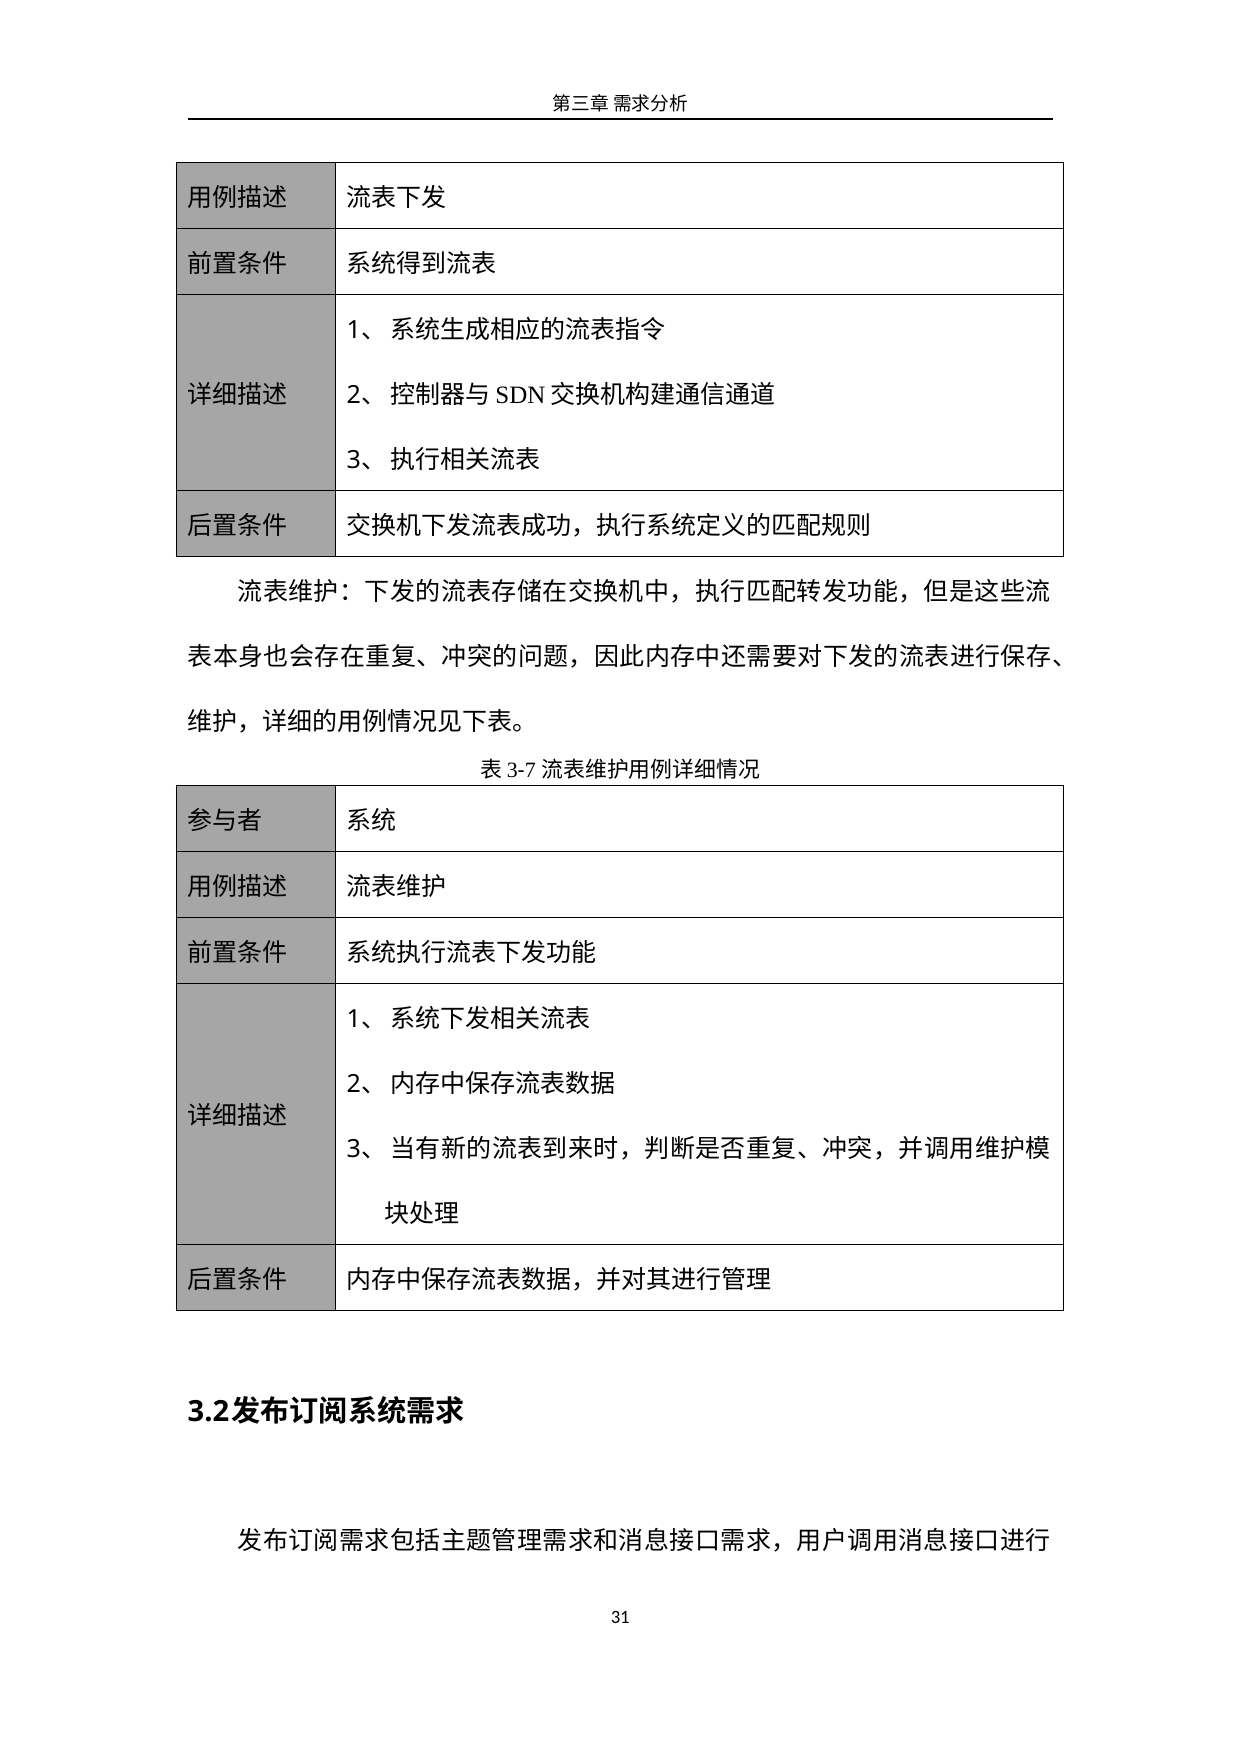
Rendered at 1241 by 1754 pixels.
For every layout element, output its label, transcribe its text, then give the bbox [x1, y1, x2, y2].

table_cell 后置条件 [177, 491, 335, 556]
table_cell 交换机下发流表成功，执行系统定义的匹配规则 [336, 491, 1063, 556]
table_cell 详细描述 [177, 984, 335, 1244]
table_cell 流表维护 [336, 852, 1063, 917]
text 表3-7 流表维护用例详细情况 [187, 752, 1053, 785]
table_cell 后置条件 [177, 1245, 335, 1310]
table_header 参与者 [177, 786, 335, 851]
table_cell 用例描述 [177, 852, 335, 917]
table_cell 系统下发相关流表 内存中保存流表数据 当有新的流表到来时，判断是否重复、冲突，并调用维护模块处理 [336, 984, 1063, 1244]
table_cell 内存中保存流表数据，并对其进行管理 [336, 1245, 1063, 1310]
table_cell 流表下发 [336, 163, 1063, 228]
table_cell 详细描述 [177, 295, 335, 490]
table_cell 系统执行流表下发功能 [336, 918, 1063, 983]
list 发布订阅系统需求 [187, 1376, 1053, 1441]
text 流表维护：下发的流表存储在交换机中，执行匹配转发功能，但是这些流表本身也会存在重复、冲突的问题，因此内存中还需要对下发的流表进行保存、维护，详细的用例情况见下表。 [187, 557, 1053, 752]
table_cell 用例描述 [177, 163, 335, 228]
table_cell 系统得到流表 [336, 229, 1063, 294]
table_cell 前置条件 [177, 229, 335, 294]
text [187, 1506, 1053, 1571]
table_cell 系统生成相应的流表指令 控制器与SDN交换机构建通信通道 执行相关流表 [336, 295, 1063, 490]
table_header 系统 [336, 786, 1063, 851]
table_cell 前置条件 [177, 918, 335, 983]
